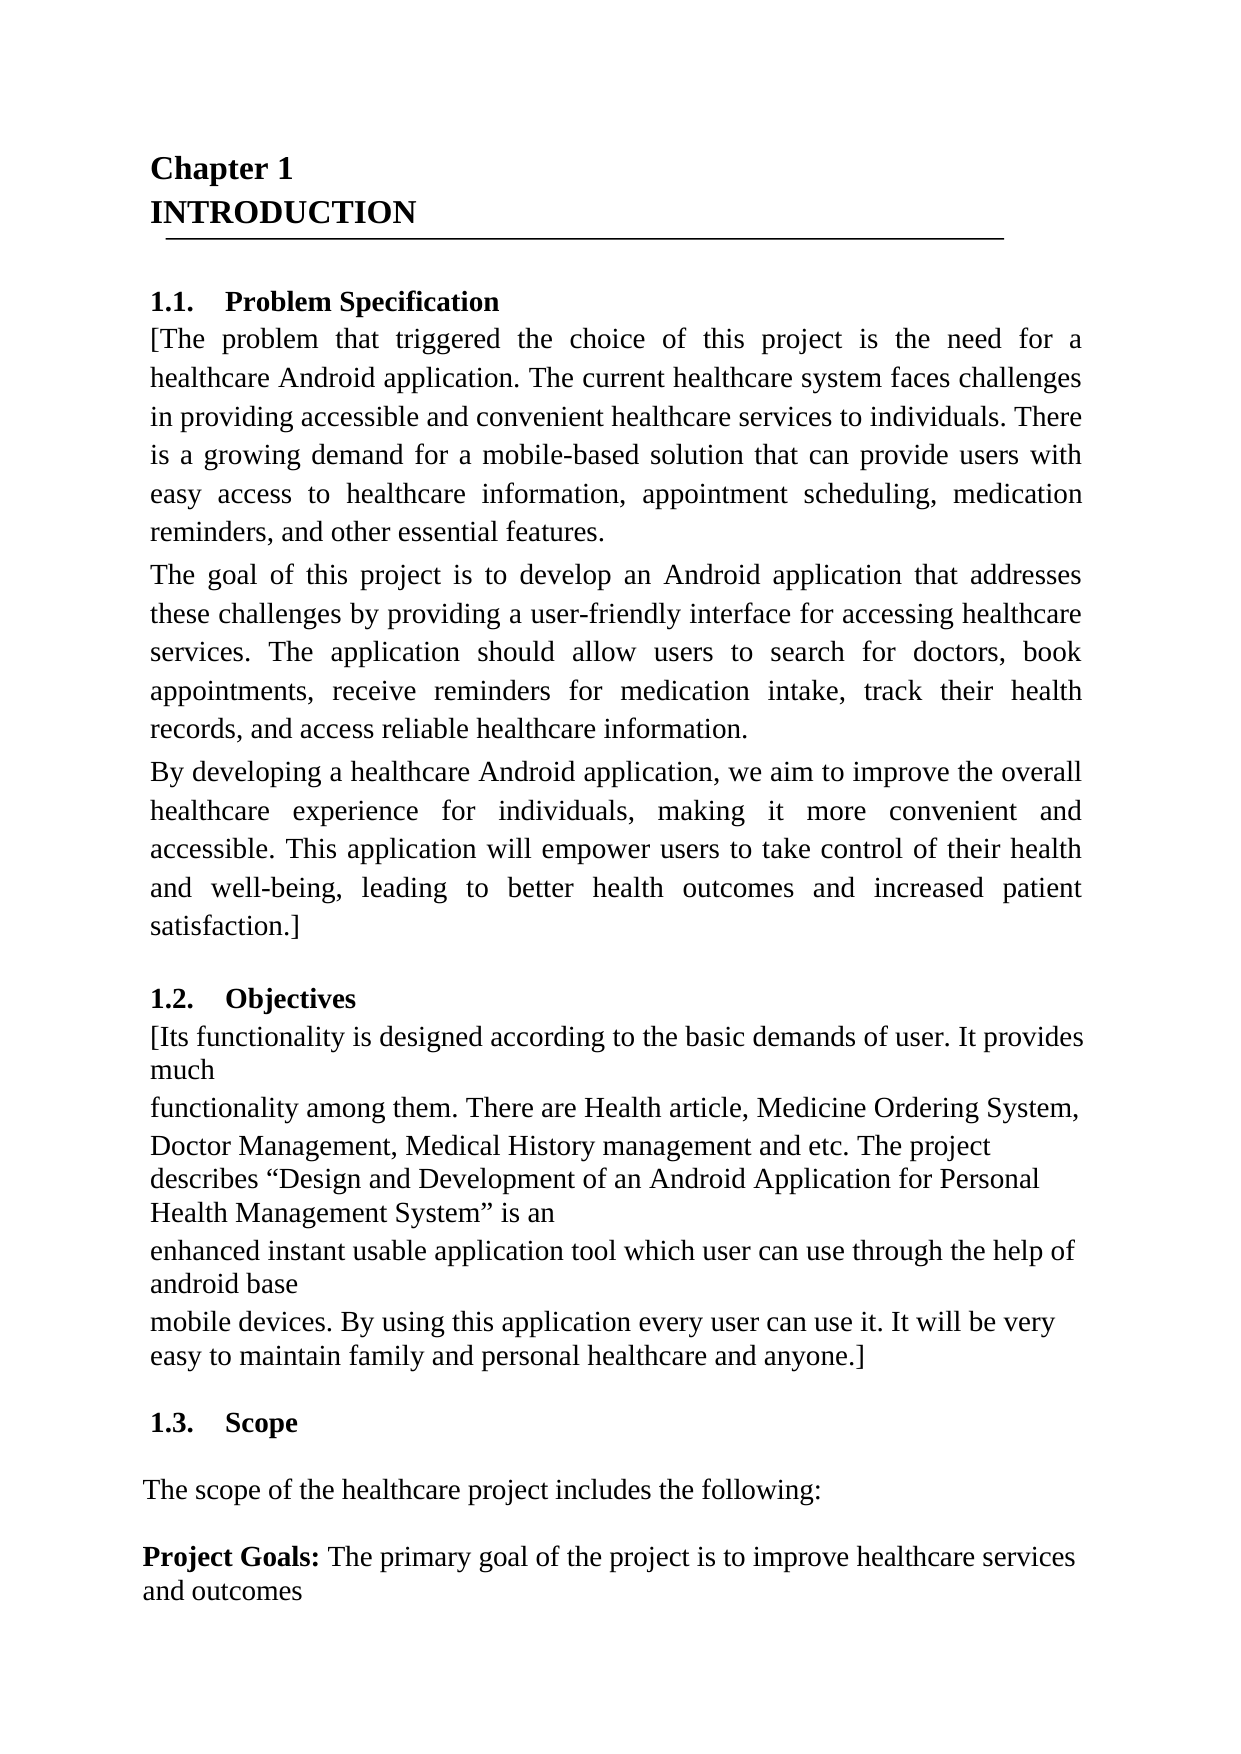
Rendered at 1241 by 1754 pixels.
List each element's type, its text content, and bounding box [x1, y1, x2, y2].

text By developing a healthcare Android application, we aim to improve the overall healthcare experience for individuals, making it more convenient and accessible. This application will empower users to take control of their health and well-being, leading to better health outcomes and increased patient satisfaction.] [150, 754, 1083, 942]
text functionality among them. There are Health article, Medicine Ordering System, [150, 1090, 1086, 1124]
text The scope of the healthcare project includes the following: [135, 1472, 1109, 1506]
text Doctor Management, Medical History management and etc. The project describes “Design and Development of an Android Application for Personal Health Management System” is an [150, 1128, 1086, 1229]
text The goal of this project is to develop an Android application that addresses these challenges by providing a user-friendly interface for accessing healthcare services. The application should allow users to search for doctors, book appointments, receive reminders for medication intake, track their health records, and access reliable healthcare information. [150, 557, 1083, 745]
subtitle Scope [150, 1405, 1109, 1439]
text mobile devices. By using this application every user can use it. It will be very easy to maintain family and personal healthcare and anyone.] [150, 1304, 1086, 1371]
text Project Goals: The primary goal of the project is to improve healthcare services [135, 1539, 1109, 1573]
subtitle Objectives [150, 981, 1109, 1015]
subtitle Problem Specification [150, 284, 1109, 317]
text enhanced instant usable application tool which user can use through the help of android base [150, 1233, 1086, 1300]
text [The problem that triggered the choice of this project is the need for a healthcare Android application. The current healthcare system faces challenges in providing accessible and convenient healthcare services to individuals. There is a growing demand for a mobile-based solution that can provide users with easy access to healthcare information, appointment scheduling, medication reminders, and other essential features. [150, 322, 1083, 548]
text and outcomes [135, 1573, 1109, 1606]
text Chapter 1 INTRODUCTION [150, 148, 418, 230]
text [Its functionality is designed according to the basic demands of user. It provides much [150, 1019, 1086, 1086]
